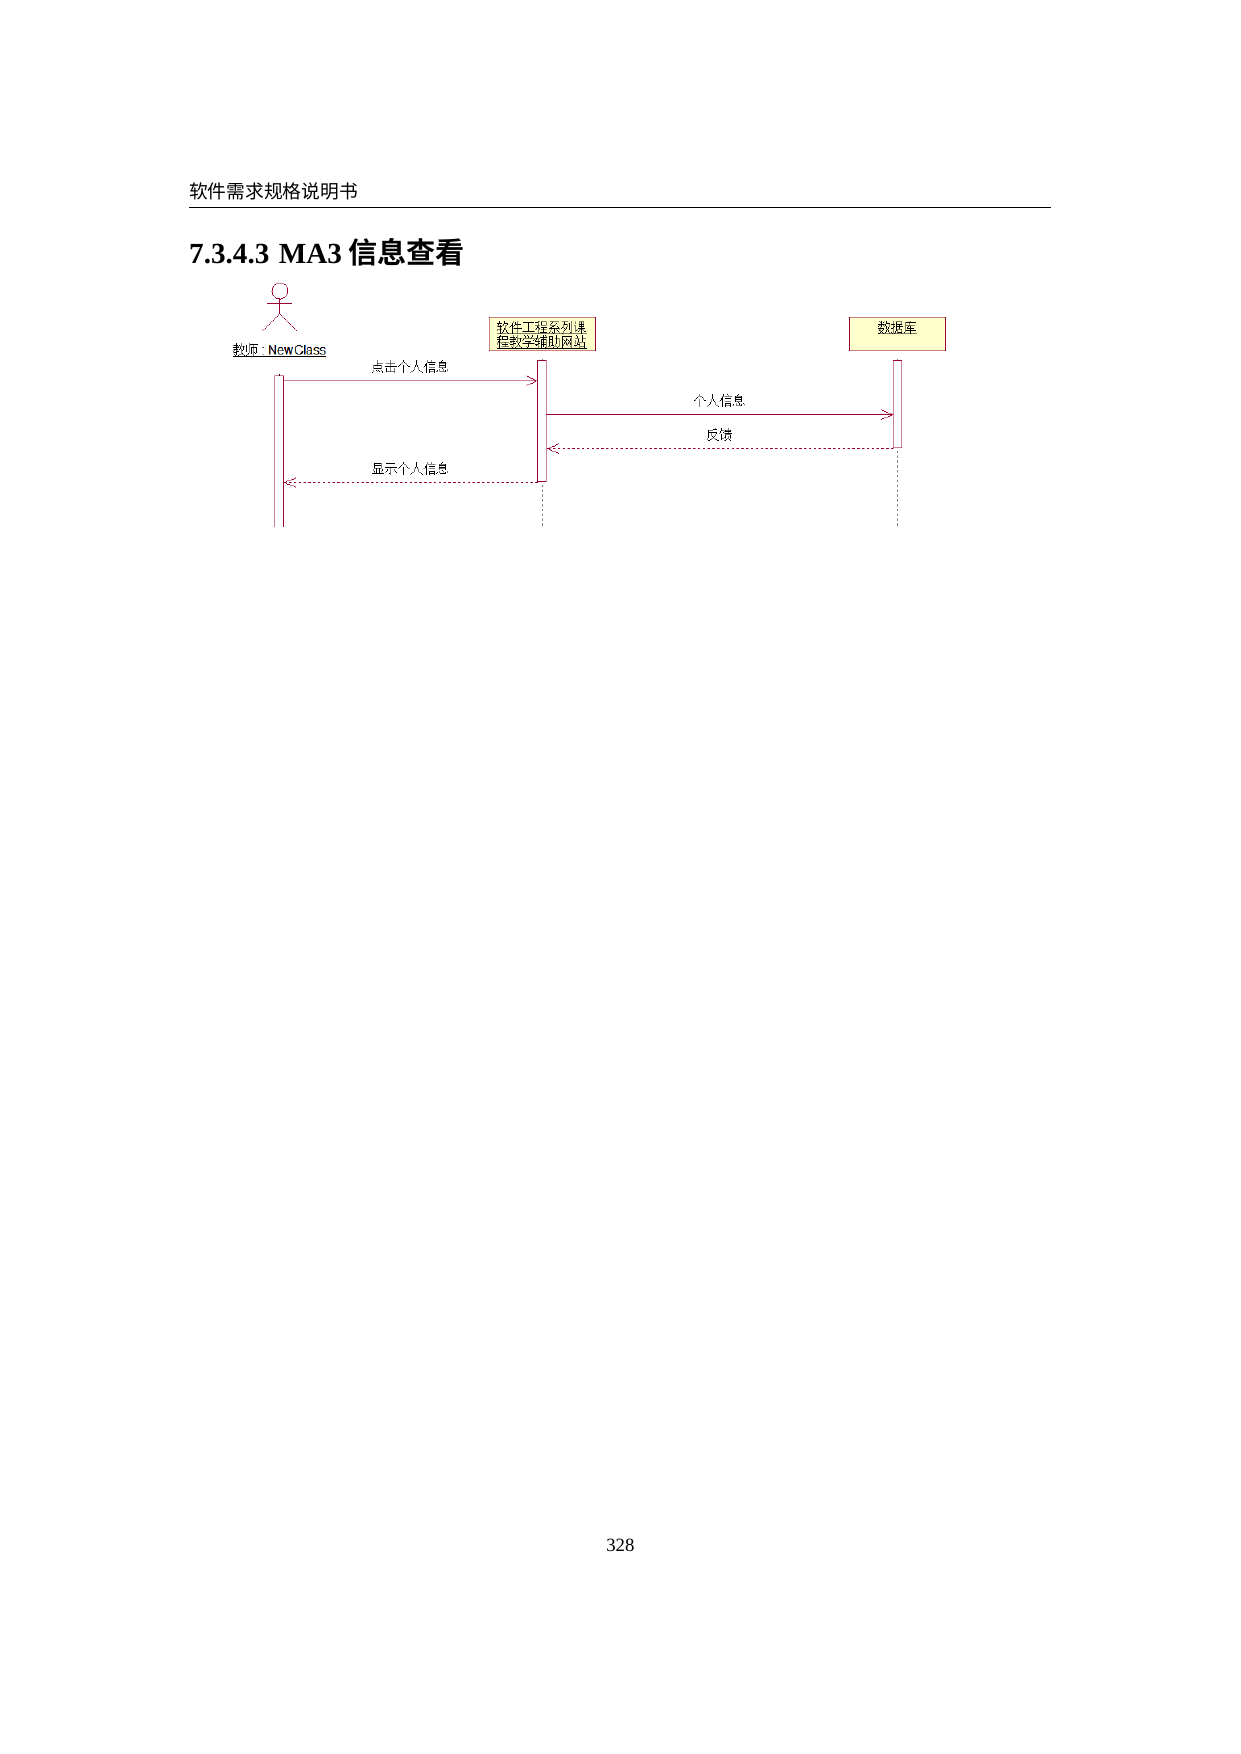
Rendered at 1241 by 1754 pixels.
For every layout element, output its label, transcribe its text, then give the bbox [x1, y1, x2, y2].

subtitle MA3信息查看 [189, 229, 1051, 271]
picture [188, 271, 1054, 527]
